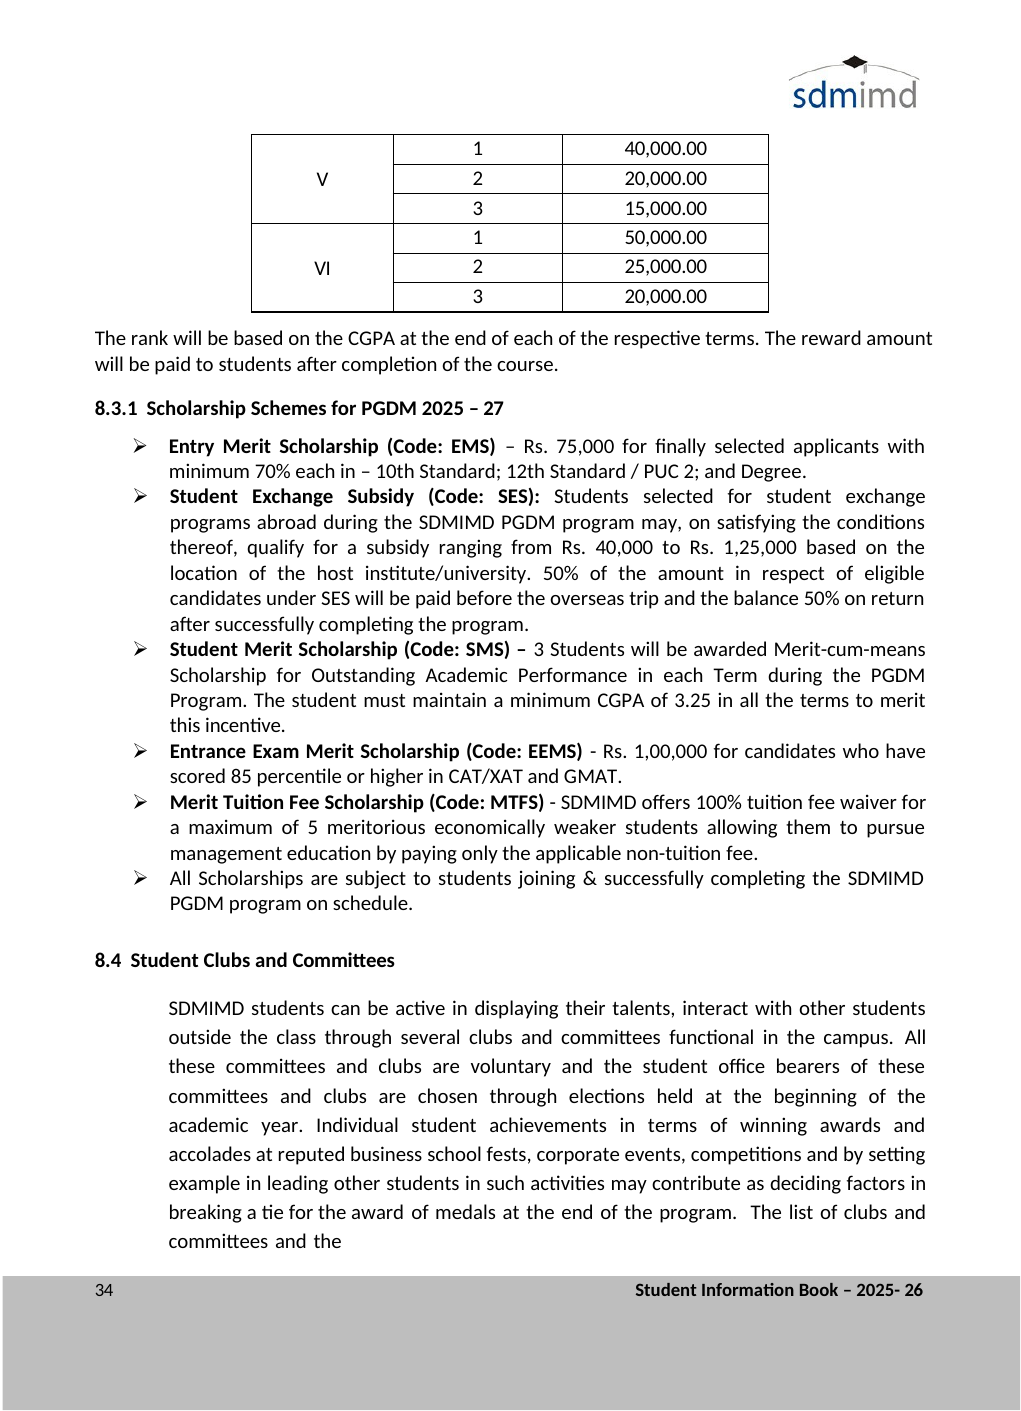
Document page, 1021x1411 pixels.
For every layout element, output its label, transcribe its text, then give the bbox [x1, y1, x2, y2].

table_header 40,000.00 [563, 135, 768, 164]
picture [788, 55, 920, 109]
table_cell VI [252, 224, 393, 311]
list Entrance Exam Merit Scholarship (Code: EEMS) - Rs. 1,00,000 for candidates who have scored 85 percentile or higher in CAT/XAT and GMAT. [132, 738, 927, 789]
subtitle Scholarship Schemes for PGDM 2025 – 27 [94, 395, 991, 420]
list Merit Tuition Fee Scholarship (Code: MTFS) - SDMIMD offers 100% tuition fee waiver for a maximum of 5 meritorious economically weaker students allowing them to pursue management education by paying only the applicable non-tuition fee. [132, 789, 927, 865]
text The rank will be based on the CGPA at the end of each of the respective terms. The reward amount will be paid to students after completion of the course. [94, 325, 935, 376]
list Student Exchange Subsidy (Code: SES): Students selected for student exchange programs abroad during the SDMIMD PGDM program may, on satisfying the conditions thereof, qualify for a subsidy ranging from Rs. 40,000 to Rs. 1,25,000 based on the location of the host institute/university. 50% of the amount in respect of eligible candidates under SES will be paid before the overseas trip and the balance 50% on return after successfully completing the program. [132, 484, 926, 636]
table_cell 1 [394, 224, 562, 252]
table_cell 20,000.00 [563, 283, 768, 311]
table_header V [252, 135, 393, 223]
table_cell 2 [394, 254, 562, 282]
table_cell 3 [394, 283, 562, 311]
list Student Merit Scholarship (Code: SMS) – 3 Students will be awarded Merit-cum-means Scholarship for Outstanding Academic Performance in each Term during the PGDM Program. The student must maintain a minimum CGPA of 3.25 in all the terms to merit this incentive. [132, 636, 927, 738]
list Entry Merit Scholarship (Code: EMS) – Rs. 75,000 for finally selected applicants with minimum 70% each in – 10th Standard; 12th Standard / PUC 2; and Degree. [132, 433, 926, 484]
table_header 1 [394, 135, 562, 164]
table_cell 25,000.00 [563, 254, 768, 282]
table_cell 15,000.00 [563, 194, 768, 223]
table_cell 20,000.00 [563, 165, 768, 193]
subtitle Student Clubs and Committees [94, 947, 991, 973]
text SDMIMD students can be active in displaying their talents, interact with other students outside the class through several clubs and committees functional in the campus. All these committees and clubs are voluntary and the student office bearers of these committees and clubs are chosen through elections held at the beginning of the academic year. Individual student achievements in terms of winning awards and accolades at reputed business school fests, corporate events, competitions and by setting example in leading other students in such activities may contribute as deciding factors in breaking a tie for the award of medals at the end of the program. The list of clubs and committees and the [168, 995, 927, 1254]
list All Scholarships are subject to students joining & successfully completing the SDMIMD PGDM program on schedule. [132, 865, 926, 916]
table_cell 3 [394, 194, 562, 223]
table_cell 50,000.00 [563, 224, 768, 252]
table_cell 2 [394, 165, 562, 193]
